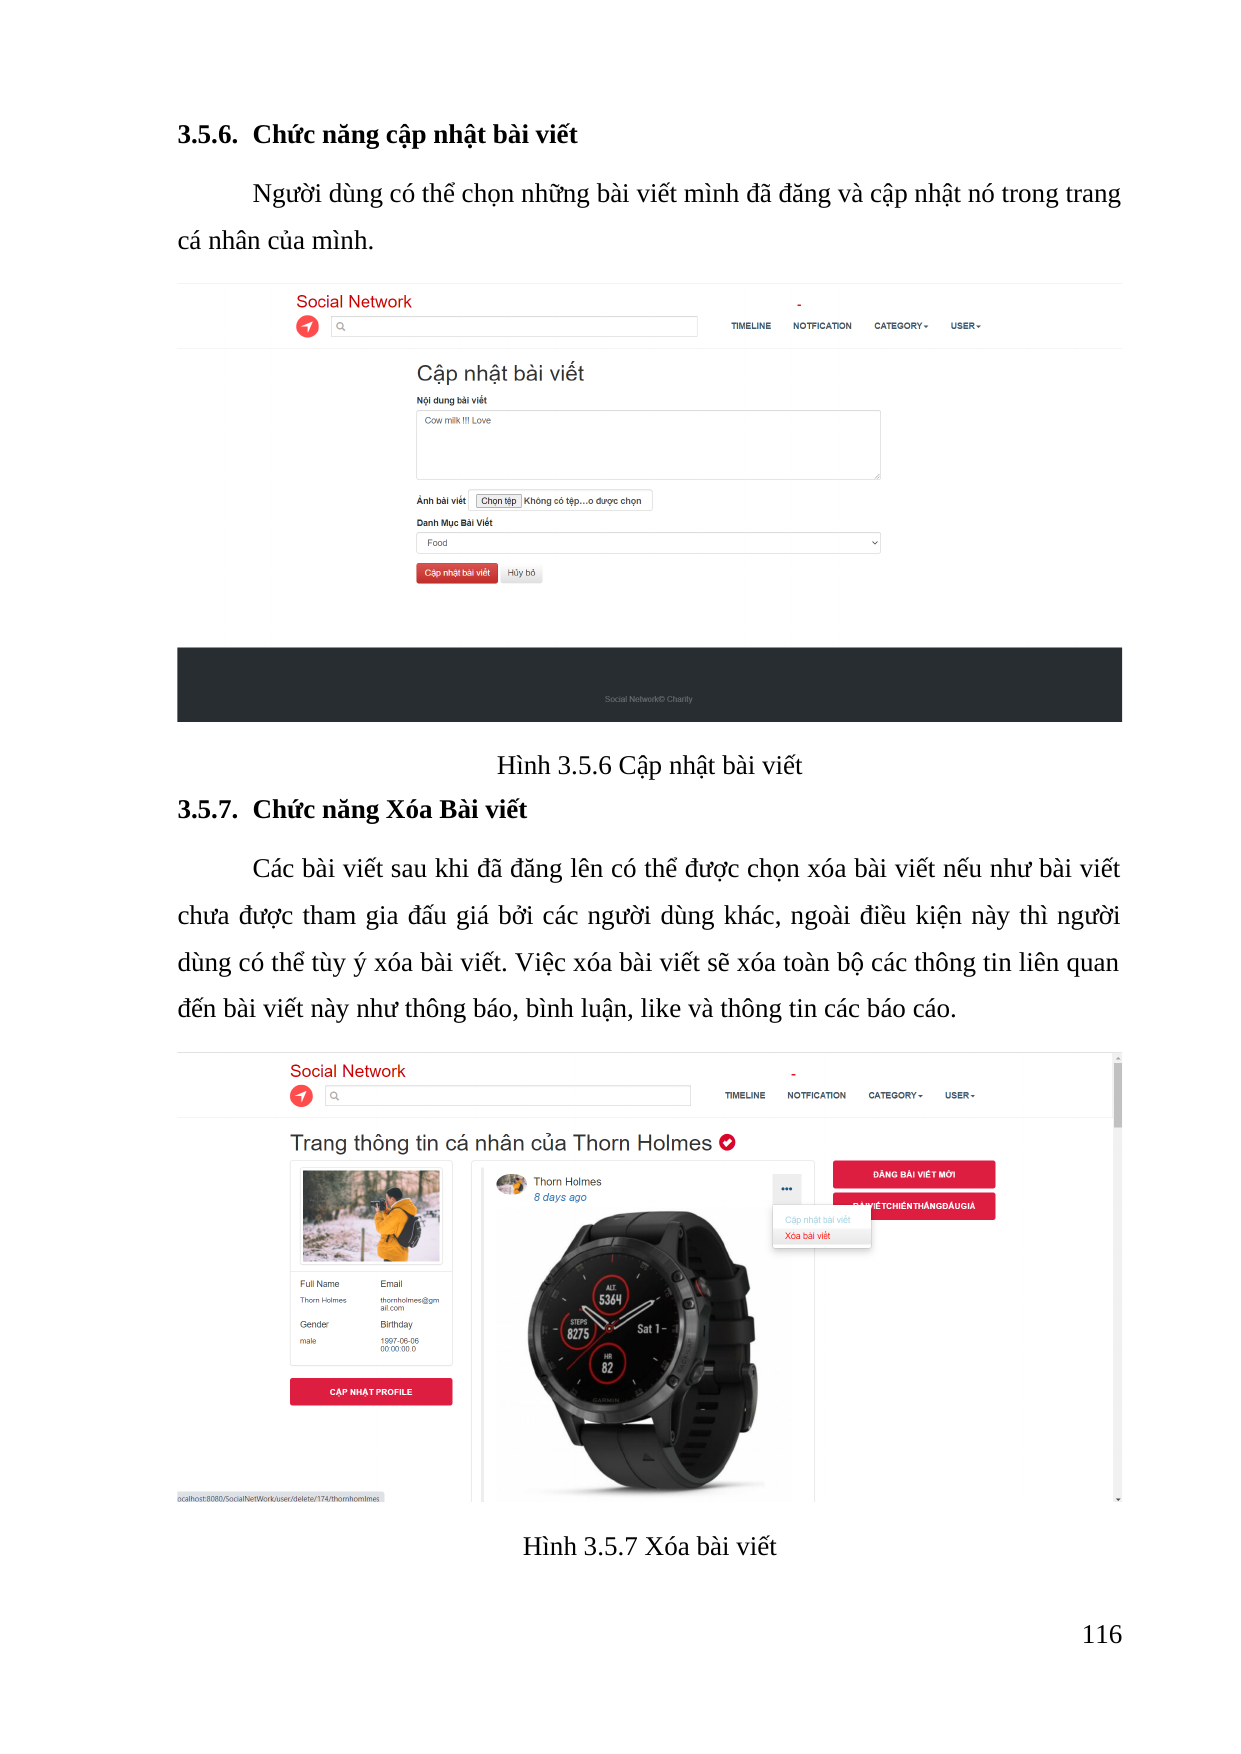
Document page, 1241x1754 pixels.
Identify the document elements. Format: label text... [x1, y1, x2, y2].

text Các bài viết sau khi đã đăng lên có thể được chọn xóa bài viết nếu như bài viết chưa được tham gia đấu giá bởi các người dùng khác, ngoài điều kiện này thì người dùng có thể tùy ý xóa bài viết. Việc xóa bài viết sẽ xóa toàn bộ các thông tin liên quan đến bài viết này như thông báo, bình luận, like và thông tin các báo cáo. [177, 852, 1122, 1023]
picture [177, 1051, 1123, 1502]
subtitle Chức năng cập nhật bài viết [177, 118, 1122, 149]
subtitle Chức năng Xóa Bài viết [177, 793, 1122, 824]
picture [177, 283, 1123, 722]
text Hình 3.5.6 Cập nhật bài viết [177, 749, 1122, 781]
text Người dùng có thể chọn những bài viết mình đã đăng và cập nhật nó trong trang cá nhân của mình. [177, 177, 1122, 255]
text Hình 3.5.7 Xóa bài viết [177, 1530, 1122, 1561]
